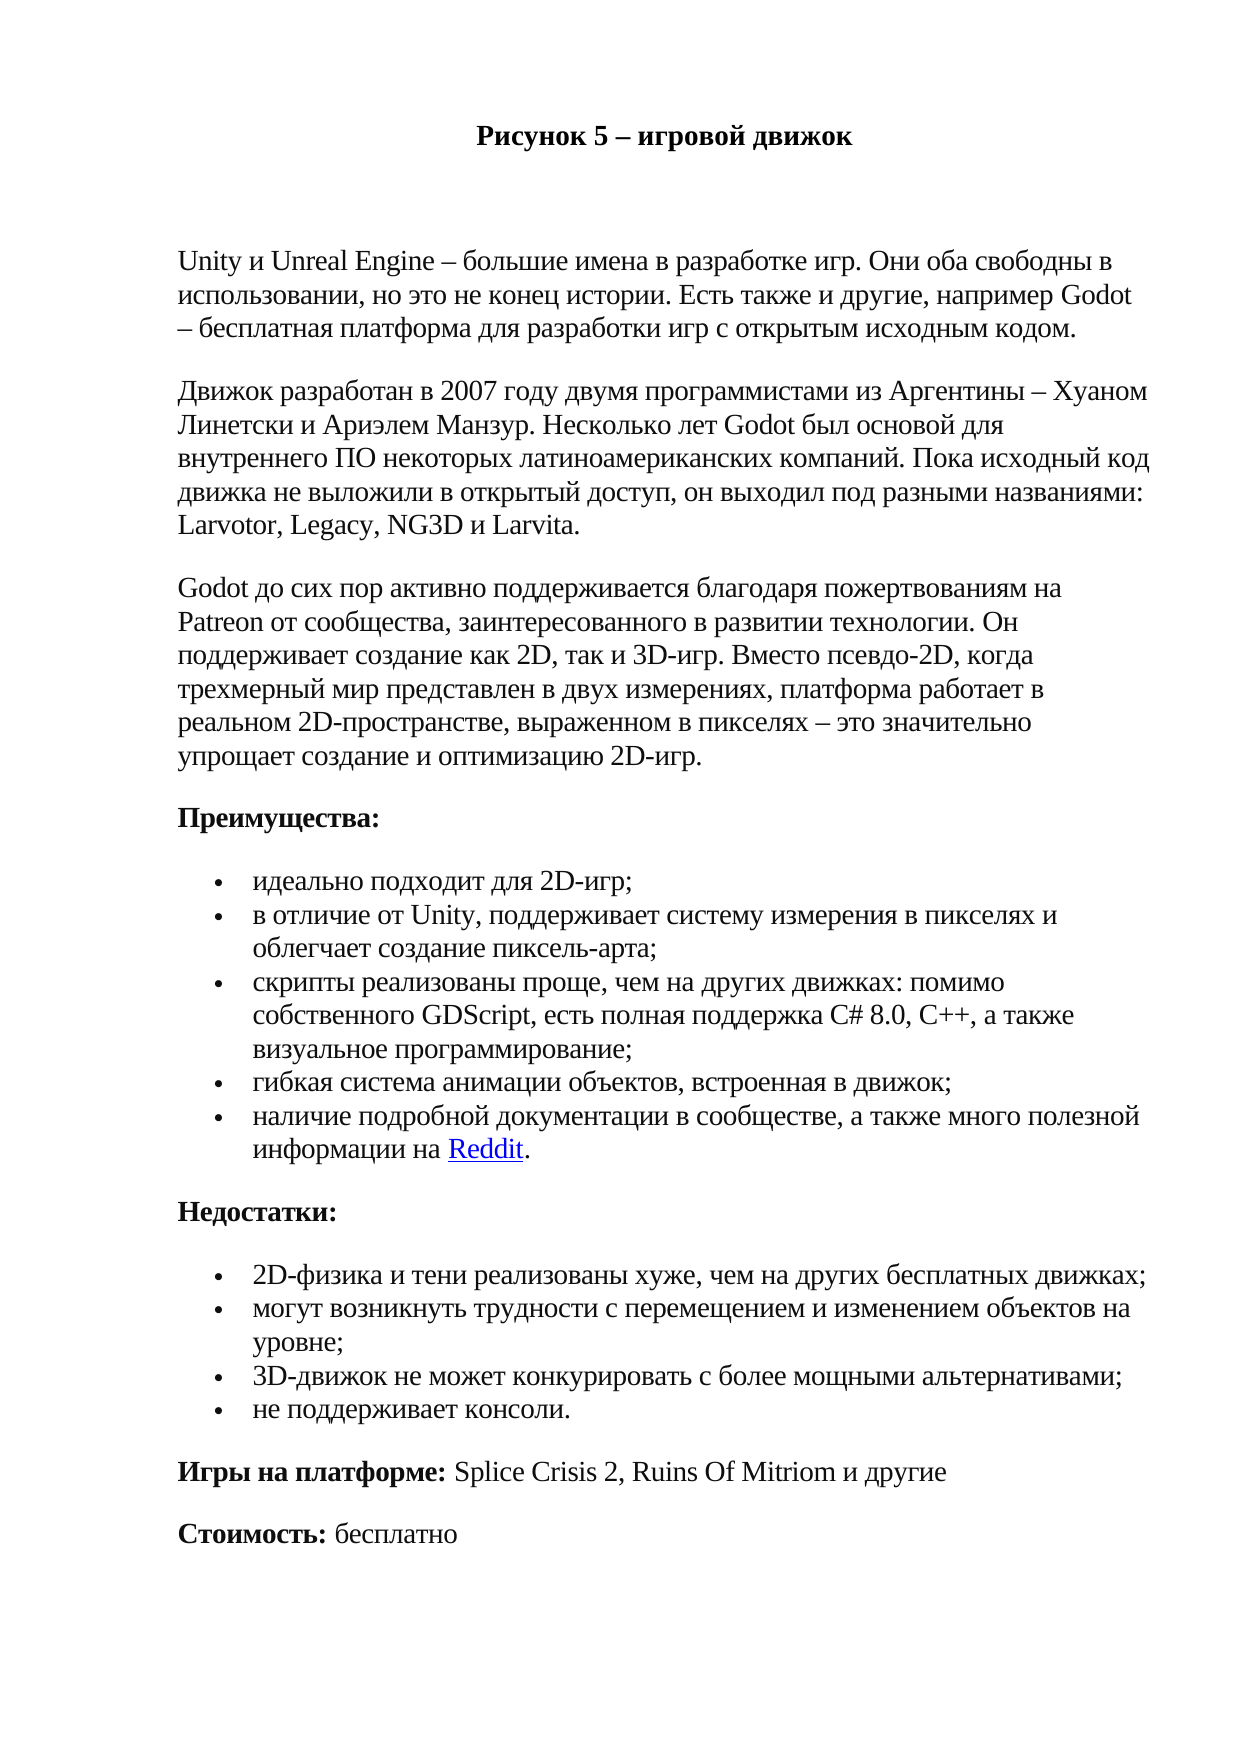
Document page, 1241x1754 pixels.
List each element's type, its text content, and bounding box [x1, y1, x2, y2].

text Стоимость: бесплатно [177, 1517, 1152, 1550]
text Godot до сих пор активно поддерживается благодаря пожертвованиям на Patreon от сообщества, заинтересованного в развитии технологии. Он поддерживает создание как 2D, так и 3D-игр. Вместо псевдо-2D, когда трехмерный мир представлен в двух измерениях, платформа работает в реальном 2D-пространстве, выраженном в пикселях – это значительно упрощает создание и оптимизацию 2D-игр. [177, 570, 1152, 771]
list могут возникнуть трудности с перемещением и изменением объектов на уровне; [215, 1291, 1152, 1358]
list идеально подходит для 2D-игр; [215, 863, 1152, 897]
text Рисунок 5 – игровой движок [177, 118, 1152, 152]
list наличие подробной документации в сообществе, а также много полезной информации на Reddit. [215, 1098, 1152, 1165]
list гибкая система анимации объектов, встроенная в движок; [215, 1064, 1152, 1098]
list в отличие от Unity, поддерживает систему измерения в пикселях и облегчает создание пиксель-арта; [215, 897, 1152, 964]
text Игры на платформе: Splice Crisis 2, Ruins Of Mitriom и другие [177, 1454, 1152, 1487]
list не поддерживает консоли. [215, 1391, 1152, 1425]
text Преимущества: [177, 801, 1152, 834]
text Недостатки: [177, 1194, 1152, 1228]
list скрипты реализованы проще, чем на других движках: помимо собственного GDScript, есть полная поддержка C# 8.0, C++, а также визуальное программирование; [215, 964, 1152, 1064]
list 2D-физика и тени реализованы хуже, чем на других бесплатных движках; [215, 1257, 1152, 1291]
text Движок разработан в 2007 году двумя программистами из Аргентины – Хуаном Линетски и Ариэлем Манзур. Несколько лет Godot был основой для внутреннего ПО некоторых латиноамериканских компаний. Пока исходный код движка не выложили в открытый доступ, он выходил под разными названиями: Larvotor, Legacy, NG3D и Larvita. [177, 373, 1152, 541]
list 3D-движок не может конкурировать с более мощными альтернативами; [215, 1358, 1152, 1391]
text Unity и Unreal Engine – большие имена в разработке игр. Они оба свободны в использовании, но это не конец истории. Есть также и другие, например Godot – бесплатная платформа для разработки игр с открытым исходным кодом. [177, 243, 1152, 344]
